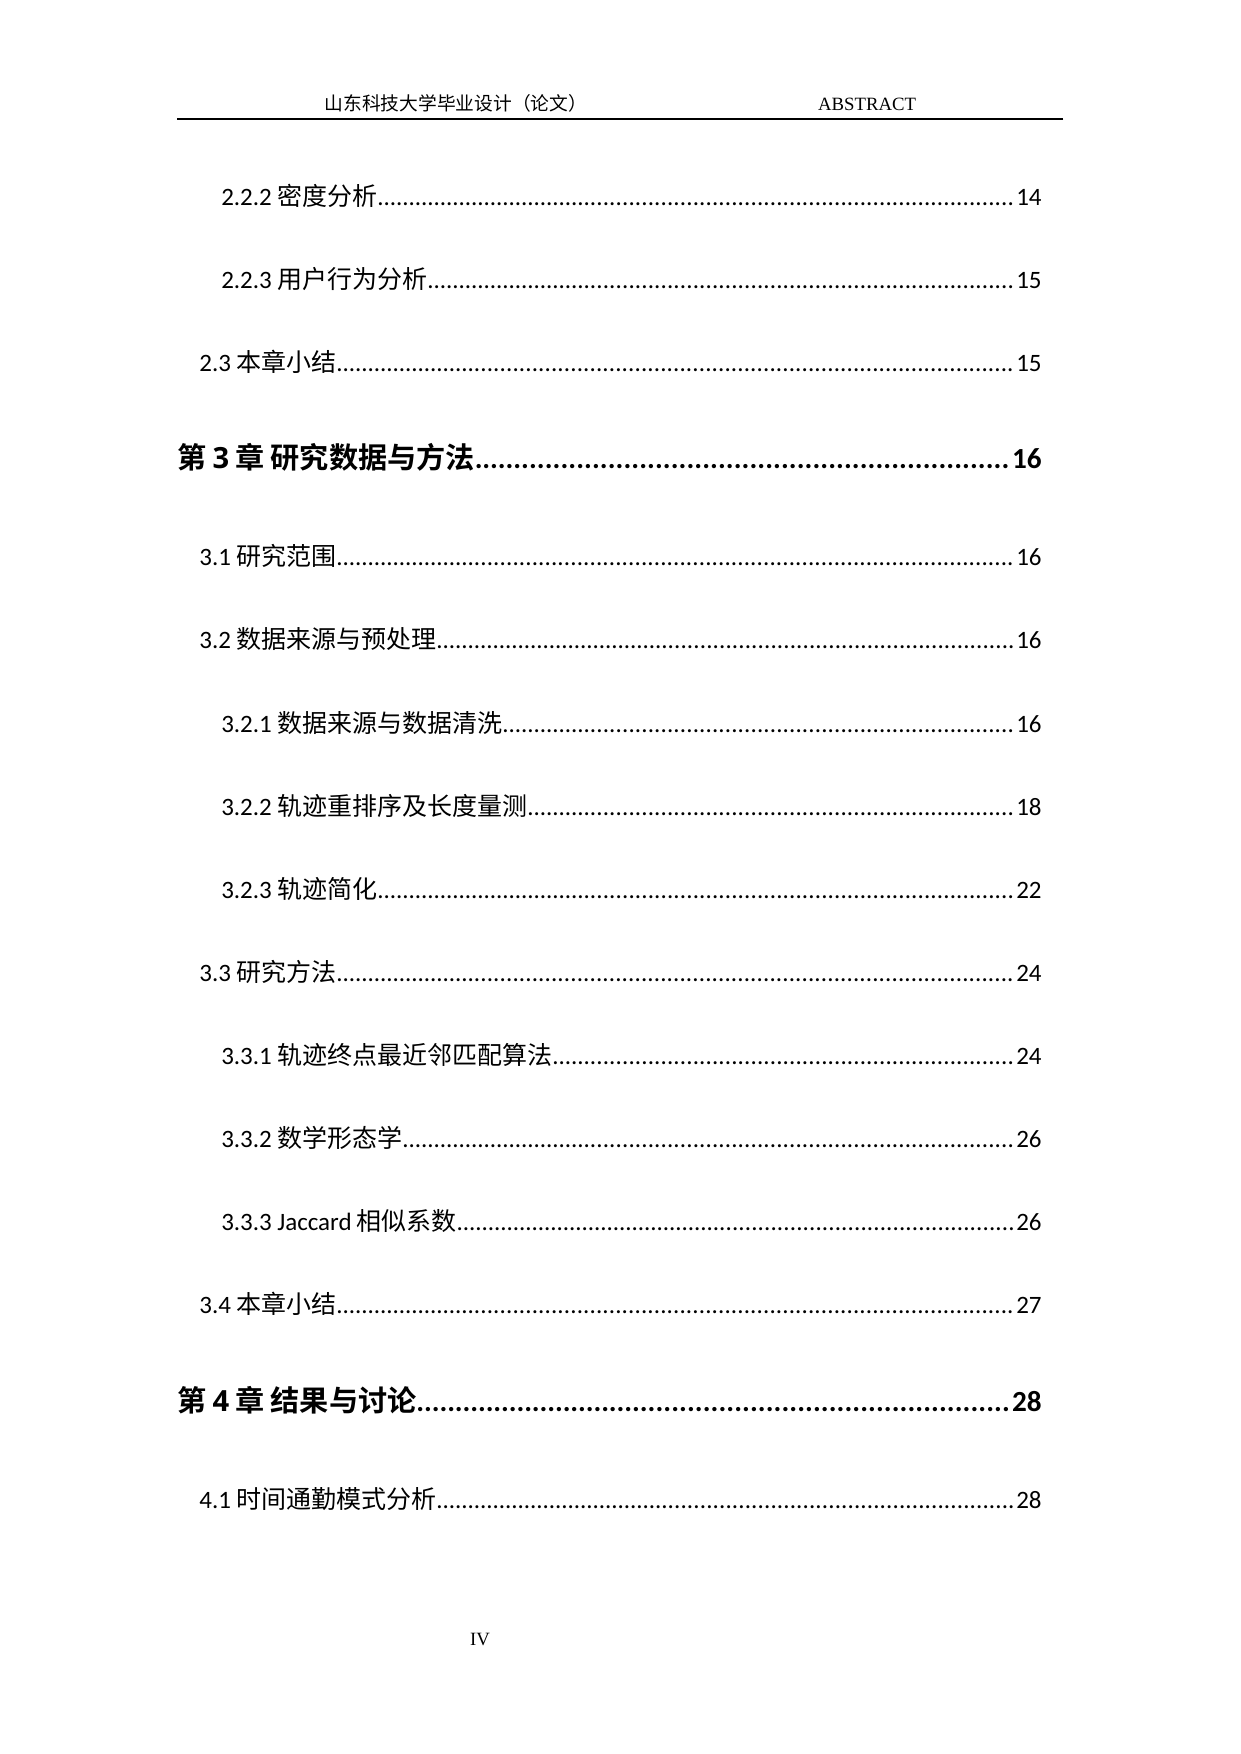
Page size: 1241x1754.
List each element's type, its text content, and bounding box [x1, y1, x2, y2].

text 3.3 研究方法 24 [199, 938, 1063, 1003]
text 4.1 时间通勤模式分析 28 [199, 1465, 1063, 1530]
text 3.3.1 轨迹终点最近邻匹配算法 24 [221, 1021, 1063, 1086]
text 3.4 本章小结 27 [199, 1271, 1063, 1336]
text 3.3.3 Jaccard相似系数 26 [221, 1187, 1063, 1252]
text 3.2.2 轨迹重排序及长度量测 18 [221, 772, 1063, 837]
text 3.1 研究范围 16 [199, 522, 1063, 587]
text 2.3 本章小结 15 [199, 328, 1063, 393]
text 第3章 研究数据与方法 16 [177, 424, 1063, 489]
text 3.2.3 轨迹简化 22 [221, 855, 1063, 920]
text 2.2.3 用户行为分析 15 [221, 245, 1063, 310]
text 2.2.2 密度分析 14 [221, 162, 1063, 227]
text 第4章 结果与讨论 28 [177, 1366, 1063, 1431]
text 3.2 数据来源与预处理 16 [199, 606, 1063, 671]
text 3.3.2 数学形态学 26 [221, 1104, 1063, 1169]
text 3.2.1 数据来源与数据清洗 16 [221, 689, 1063, 754]
